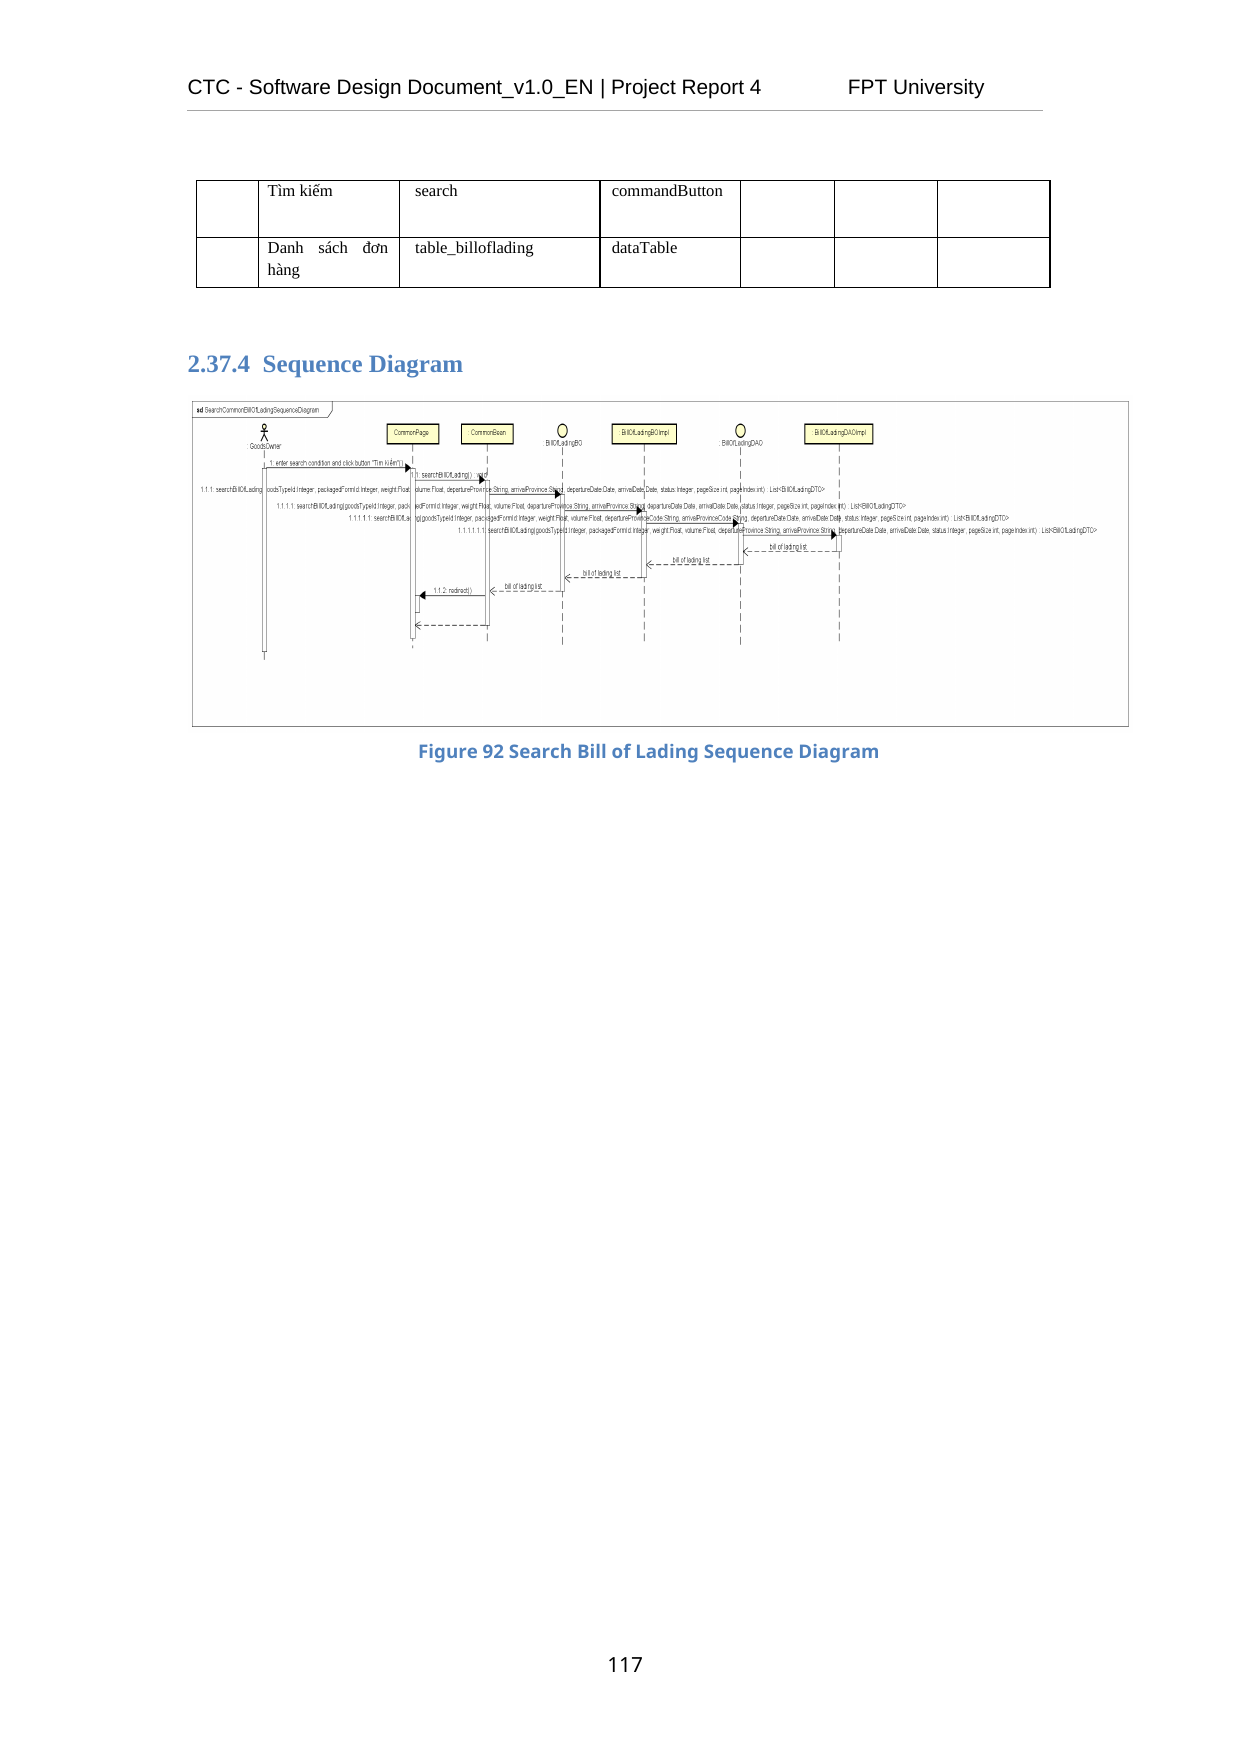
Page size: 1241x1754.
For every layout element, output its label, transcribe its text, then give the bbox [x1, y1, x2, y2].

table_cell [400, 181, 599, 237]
picture [187, 395, 1133, 733]
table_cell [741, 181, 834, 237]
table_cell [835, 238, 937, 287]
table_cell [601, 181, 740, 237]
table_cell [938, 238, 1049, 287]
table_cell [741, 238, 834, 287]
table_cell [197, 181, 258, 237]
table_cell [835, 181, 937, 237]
subtitle Sequence Diagram [187, 349, 1053, 378]
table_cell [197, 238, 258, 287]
text Figure 92 Search Bill of Lading Sequence Diagram [244, 739, 1053, 764]
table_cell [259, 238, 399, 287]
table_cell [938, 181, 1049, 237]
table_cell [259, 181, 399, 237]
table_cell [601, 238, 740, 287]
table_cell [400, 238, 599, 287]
